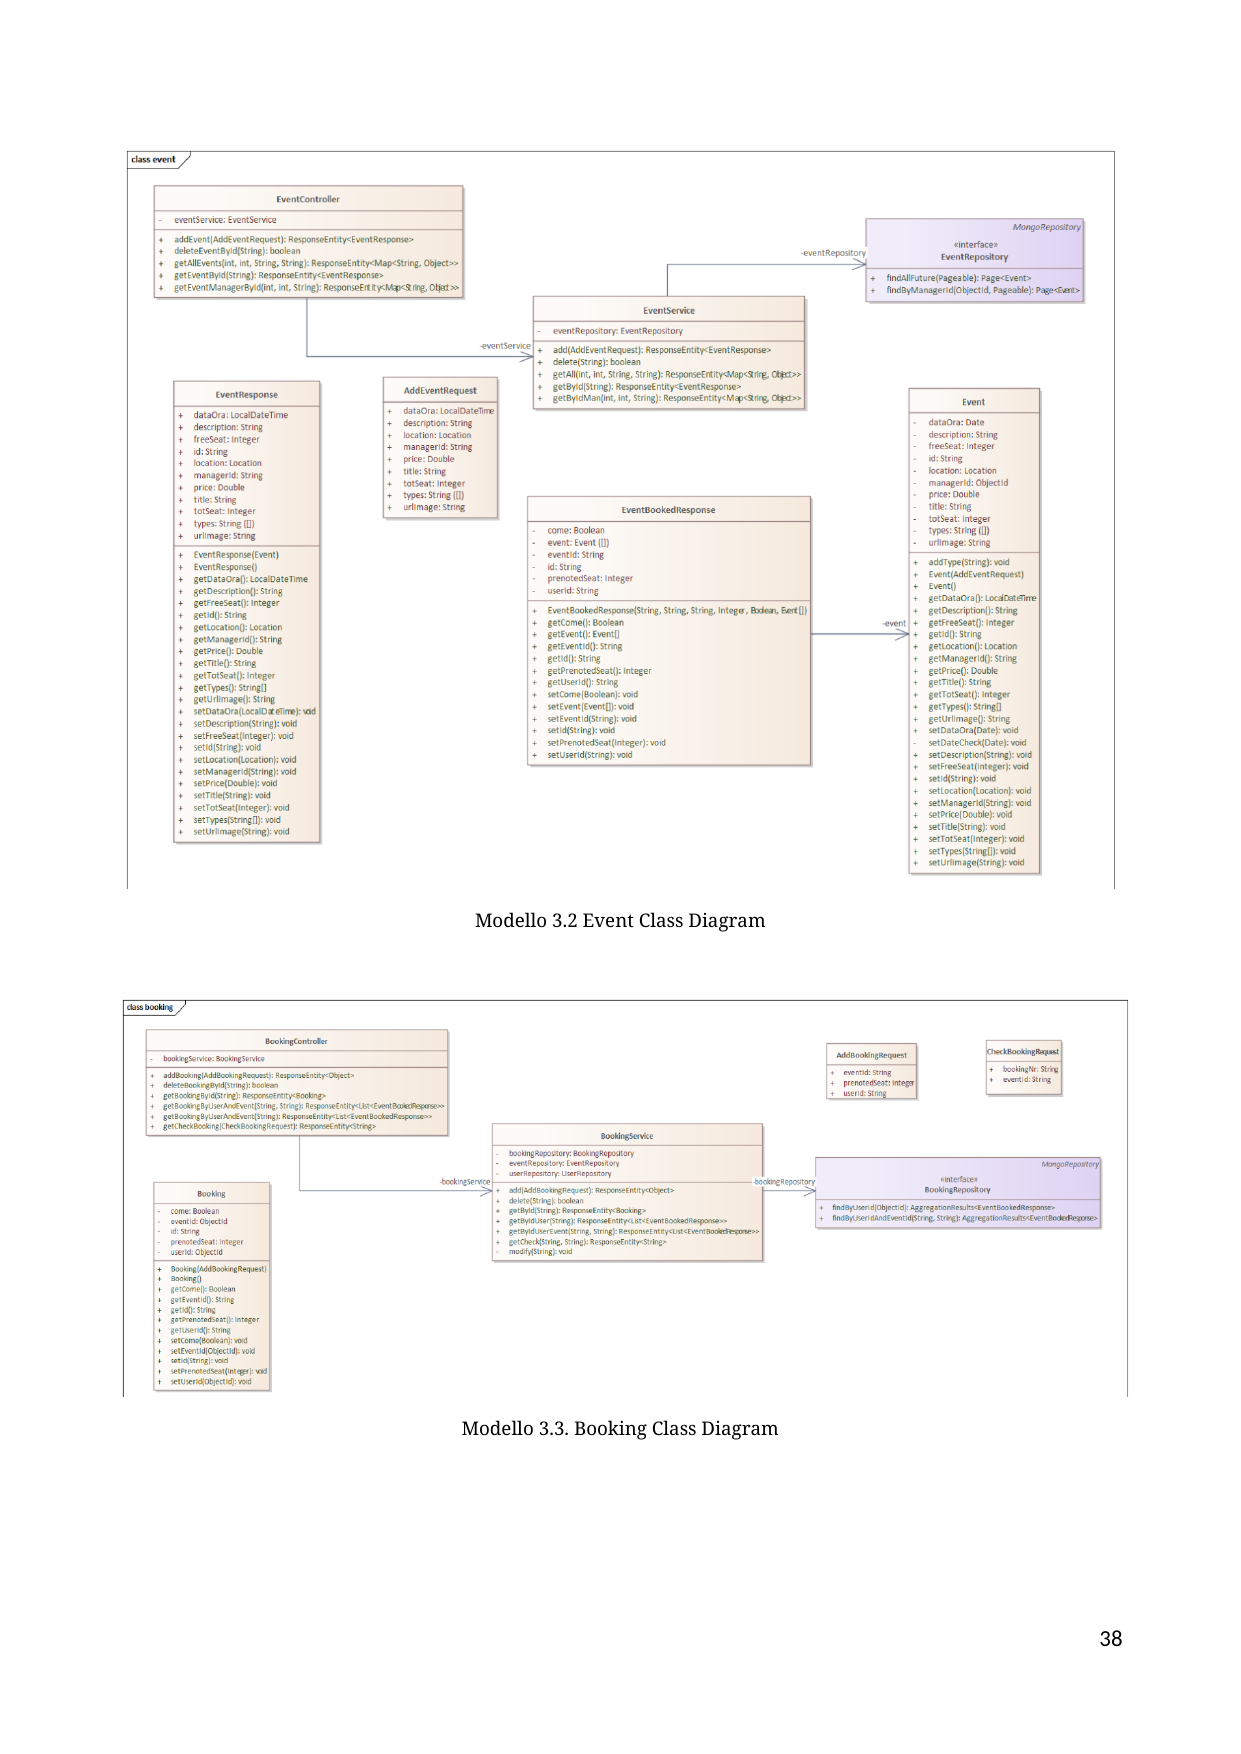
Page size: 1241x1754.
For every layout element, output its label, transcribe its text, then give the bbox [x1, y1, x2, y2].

picture [118, 995, 1132, 1397]
text Modello 3.2 Event Class Diagram [118, 907, 1122, 933]
picture [121, 147, 1119, 889]
text Modello 3.3. Booking Class Diagram [118, 1415, 1122, 1441]
